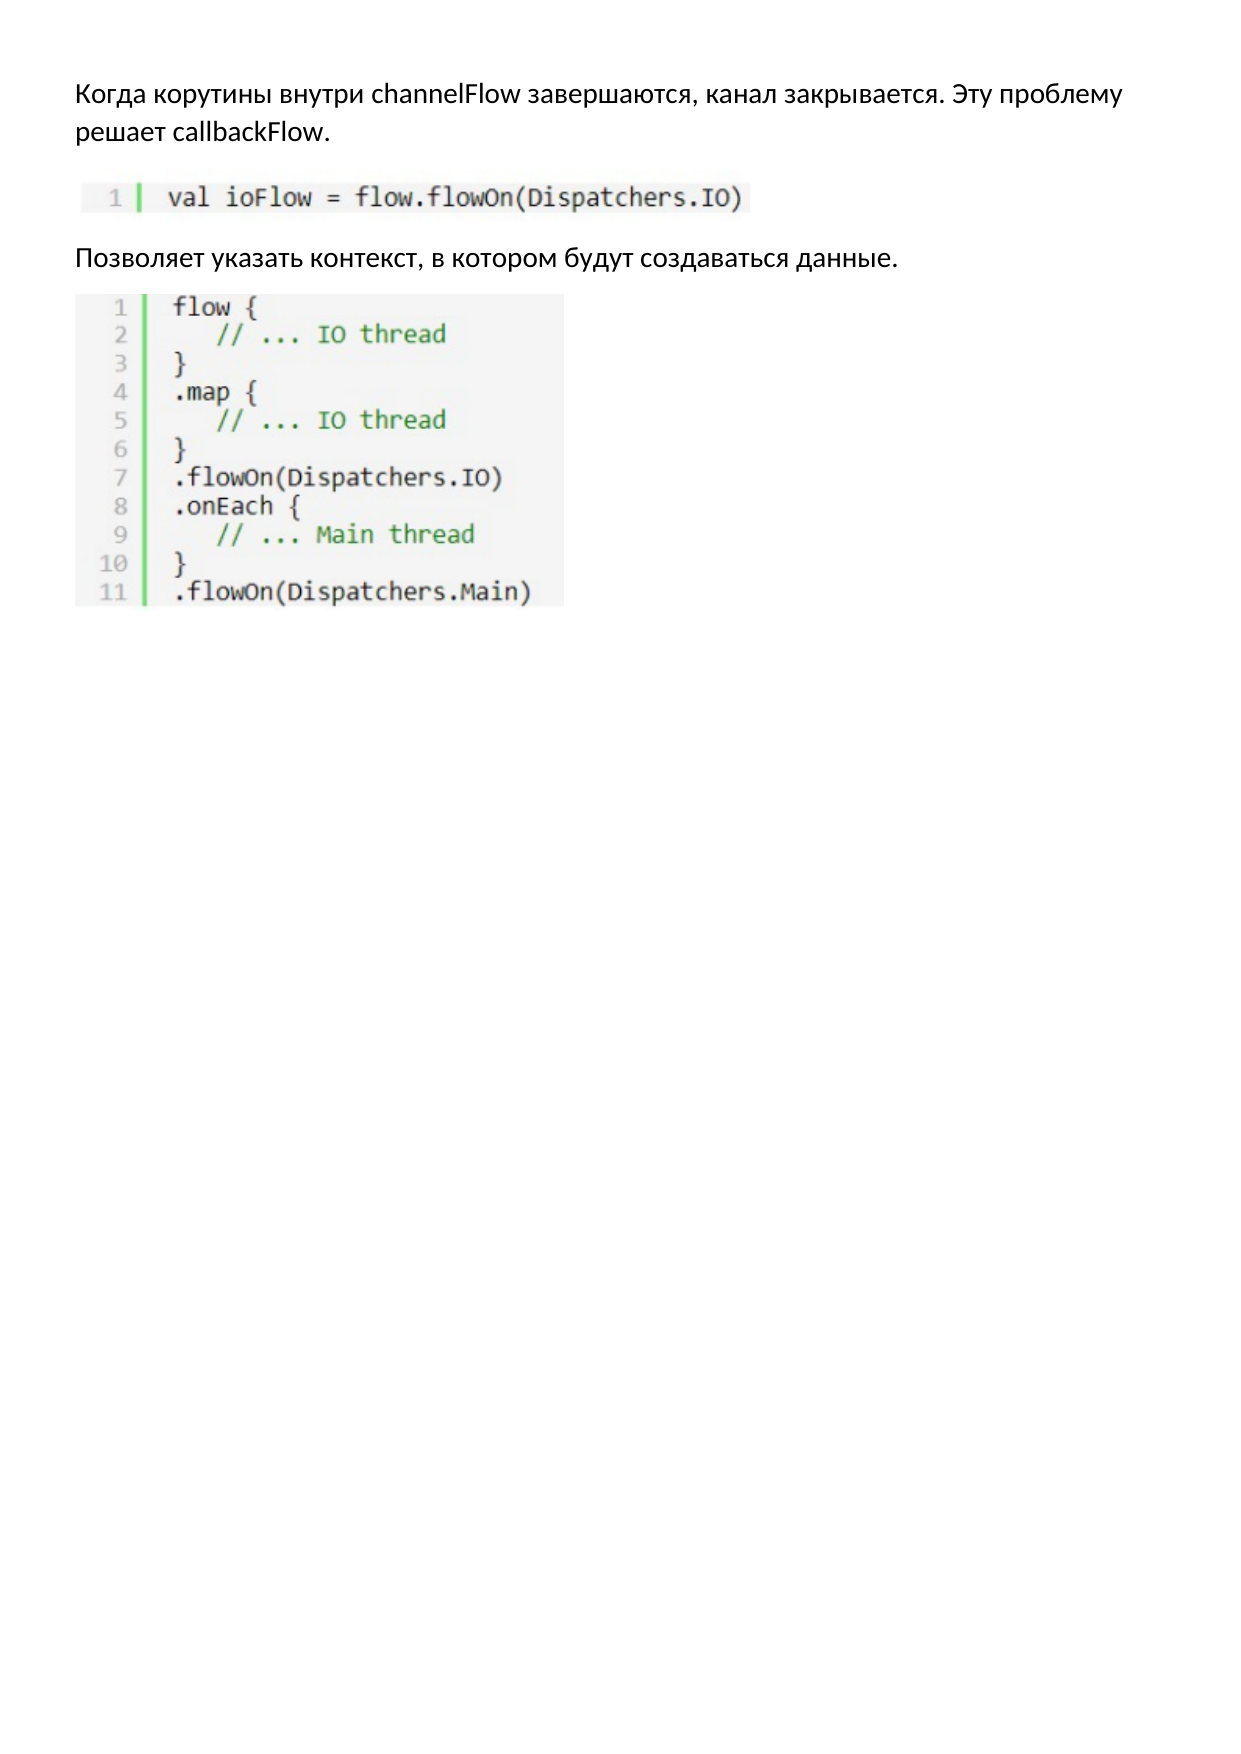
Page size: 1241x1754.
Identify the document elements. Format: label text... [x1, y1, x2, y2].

text Когда корутины внутри channelFlow завершаются, канал закрывается. Эту проблему решает callbackFlow. [75, 75, 1165, 149]
picture [75, 168, 750, 221]
text Позволяет указать контекст, в котором будут создаваться данные. [75, 239, 1165, 275]
picture [75, 294, 564, 611]
